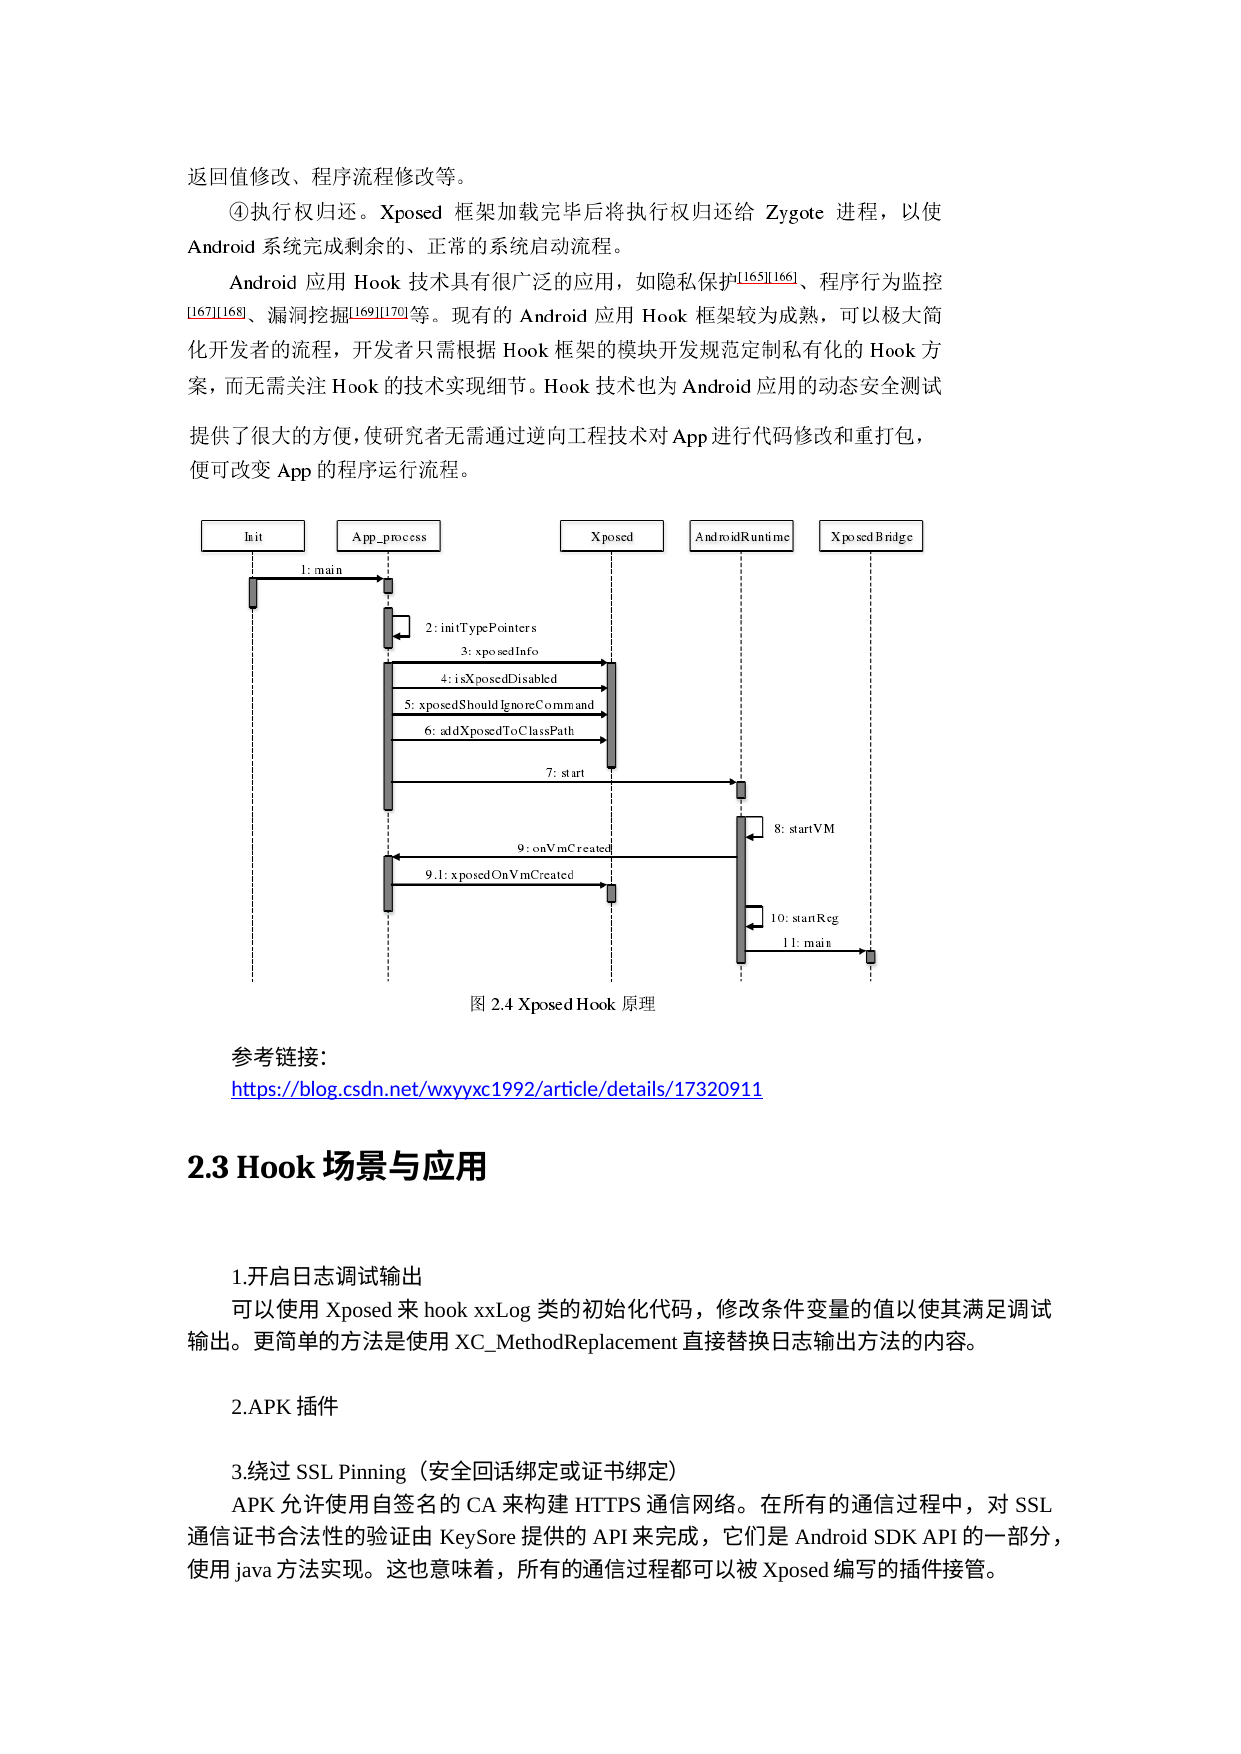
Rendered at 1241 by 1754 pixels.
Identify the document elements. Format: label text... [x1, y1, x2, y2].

text https://blog.csdn.net/wxyyxc1992/article/details/17320911 [187, 1072, 1053, 1104]
picture [187, 422, 926, 1016]
text 3.绕过SSL Pinning（安全回话绑定或证书绑定） [187, 1454, 1053, 1486]
text APK允许使用自签名的CA来构建HTTPS通信网络。在所有的通信过程中，对SSL通信证书合法性的验证由KeySore提供的API来完成，它们是Android SDK API的一部分，使用java方法实现。这也意味着，所有的通信过程都可以被Xposed编写的插件接管。 [187, 1486, 1053, 1584]
text 参考链接： [187, 1039, 1053, 1072]
picture [187, 162, 946, 402]
text 1.开启日志调试输出 [187, 1259, 1053, 1291]
text 2.APK插件 [187, 1389, 1053, 1421]
subtitle 2.3 Hook场景与应用 [187, 1132, 1053, 1197]
text 可以使用Xposed来hook xxLog 类的初始化代码，修改条件变量的值以使其满足调试输出。更简单的方法是使用XC_MethodReplacement直接替换日志输出方法的内容。 [187, 1291, 1053, 1356]
